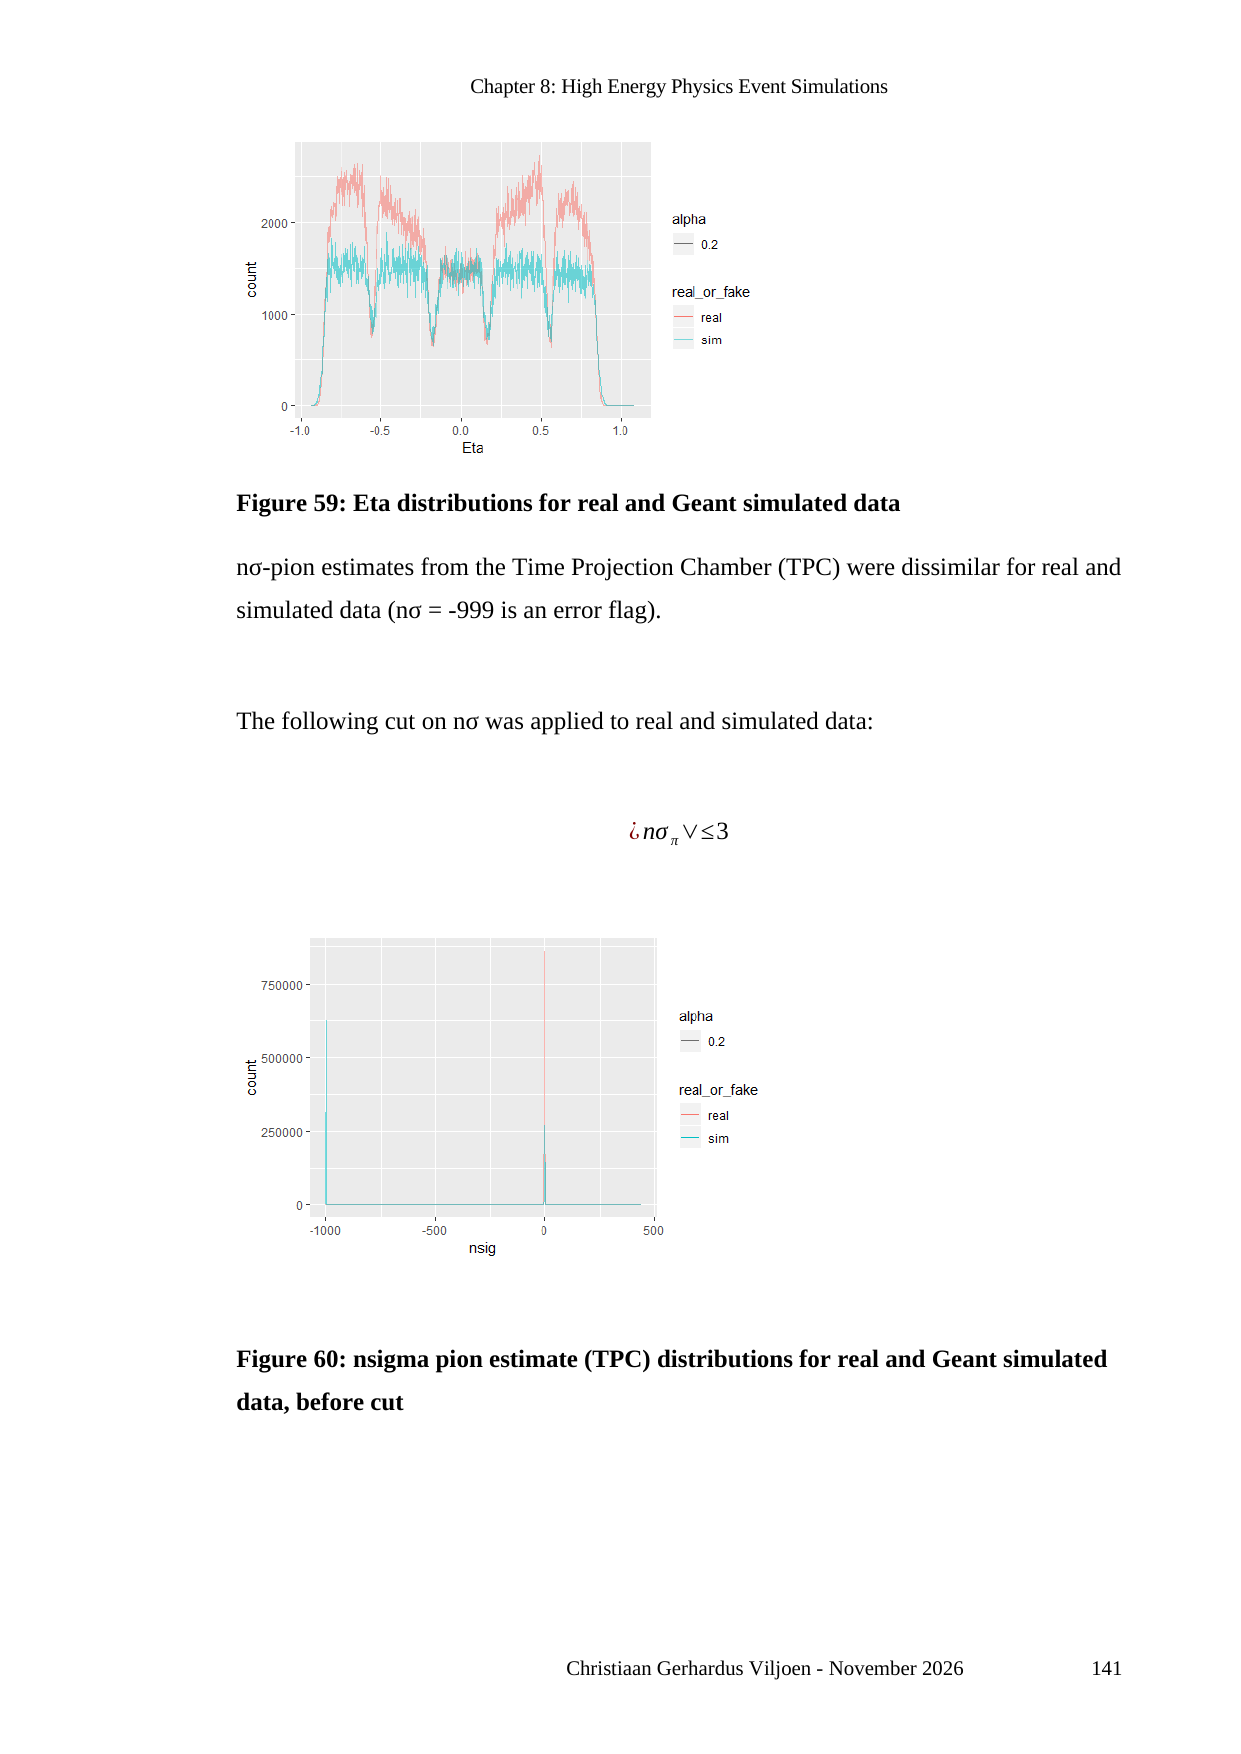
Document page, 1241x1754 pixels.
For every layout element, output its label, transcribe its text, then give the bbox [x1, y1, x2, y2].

picture [236, 135, 764, 462]
text The following cut on nσ was applied to real and simulated data: [236, 706, 1122, 735]
picture [236, 931, 772, 1262]
text nσ-pion estimates from the Time Projection Chamber (TPC) were dissimilar for real and simulated data (nσ = -999 is an error flag). [236, 552, 1122, 624]
